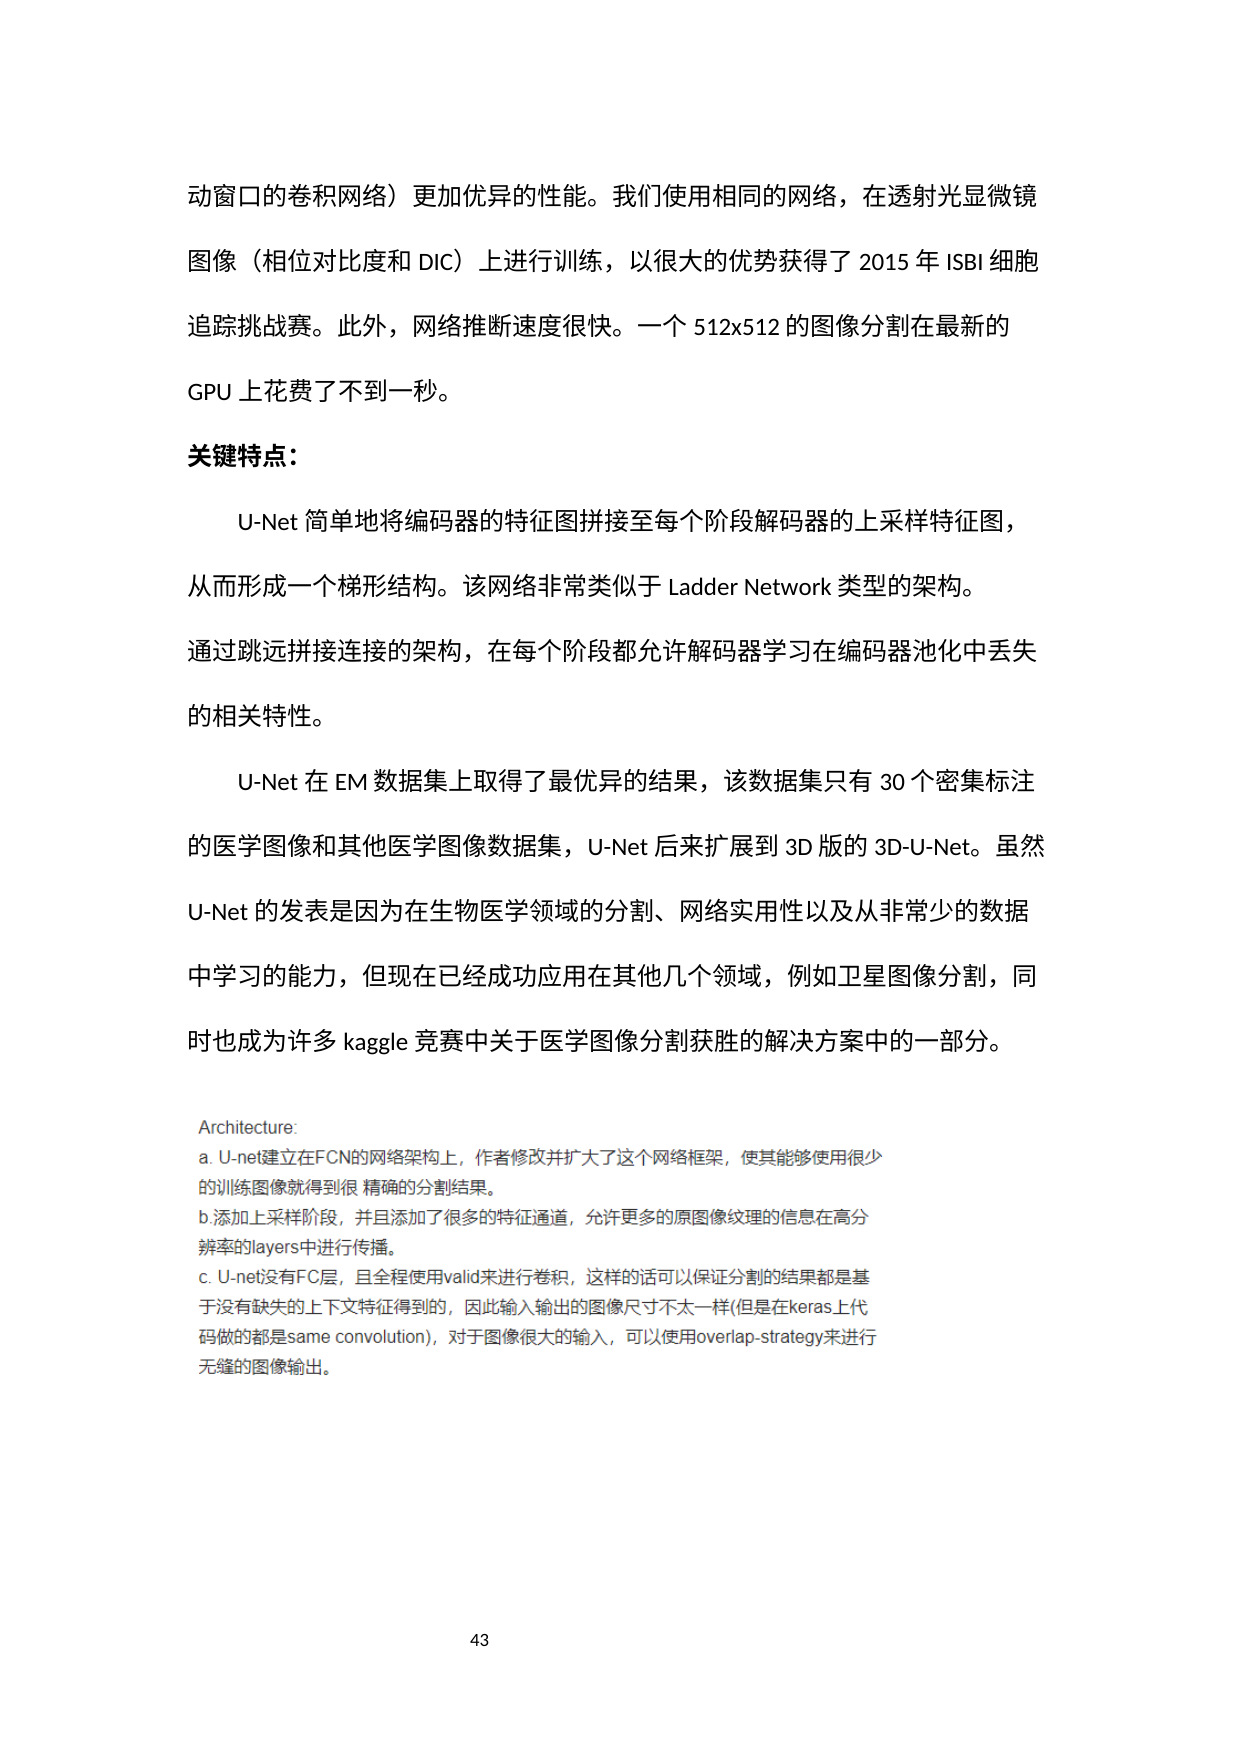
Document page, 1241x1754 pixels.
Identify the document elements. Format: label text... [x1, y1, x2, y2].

text 通过跳远拼接连接的架构，在每个阶段都允许解码器学习在编码器池化中丢失的相关特性。 [187, 617, 1053, 747]
picture [187, 1116, 892, 1385]
text 关键特点： [187, 422, 1053, 487]
text U-Net 简单地将编码器的特征图拼接至每个阶段解码器的上采样特征图，从而形成一个梯形结构。该网络非常类似于 Ladder Network 类型的架构。 [187, 487, 1053, 617]
text U-Net 在 EM 数据集上取得了最优异的结果，该数据集只有 30 个密集标注的医学图像和其他医学图像数据集，U-Net 后来扩展到 3D 版的 3D-U-Net。虽然 U-Net 的发表是因为在生物医学领域的分割、网络实用性以及从非常少的数据中学习的能力，但现在已经成功应用在其他几个领域，例如卫星图像分割，同时也成为许多 kaggle 竞赛中关于医学图像分割获胜的解决方案中的一部分。 [187, 747, 1053, 1072]
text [187, 162, 1053, 422]
